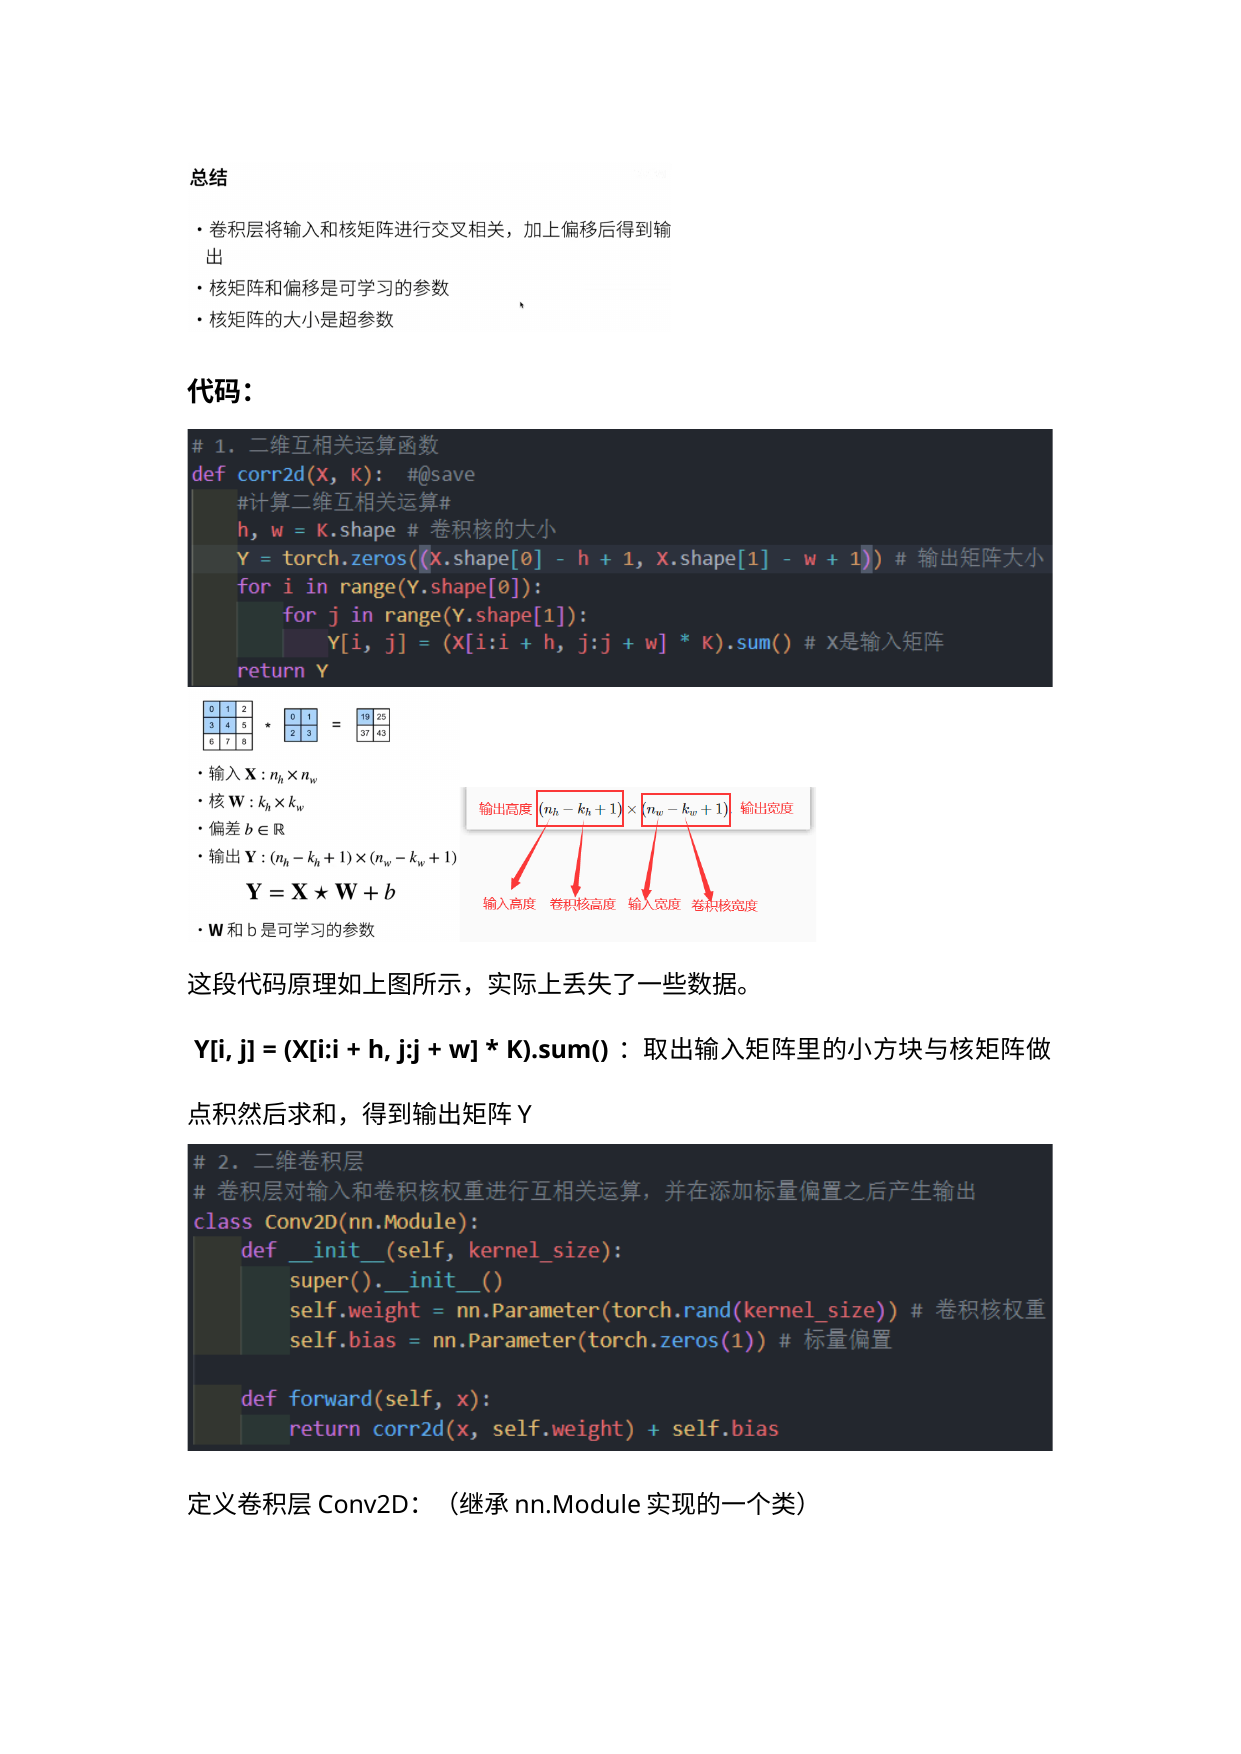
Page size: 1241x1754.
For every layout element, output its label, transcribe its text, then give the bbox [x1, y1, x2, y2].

picture [187, 1144, 1053, 1451]
text 定义卷积层Conv2D：（继承nn.Module实现的一个类） [187, 1470, 1053, 1535]
text 代码： [187, 357, 1053, 422]
text 这段代码原理如上图所示，实际上丢失了一些数据。 [187, 950, 1053, 1015]
picture [187, 429, 1053, 687]
picture [187, 689, 817, 942]
picture [187, 162, 672, 332]
text Y[i, j] = (X[i:i + h, j:j + w] * K).sum() ：取出输入矩阵里的小方块与核矩阵做点积然后求和，得到输出矩阵Y [187, 1015, 1053, 1144]
